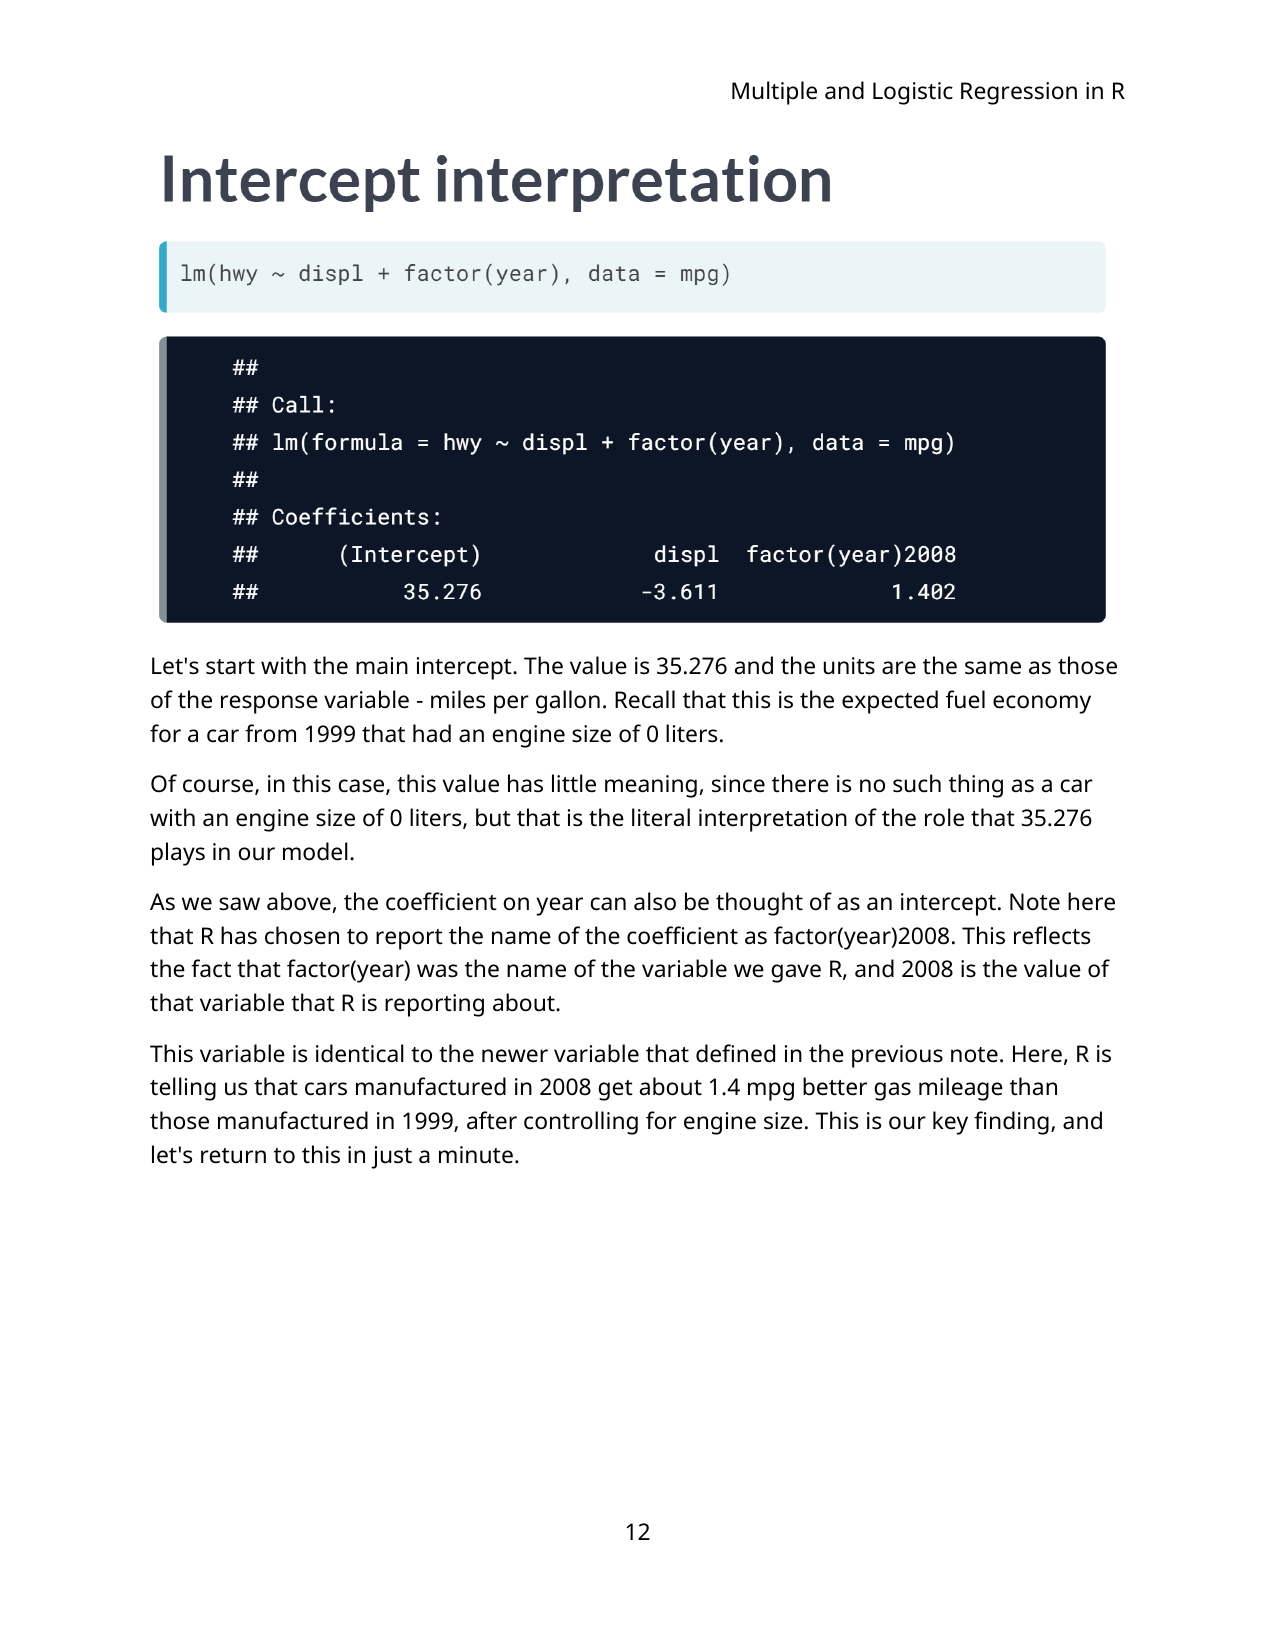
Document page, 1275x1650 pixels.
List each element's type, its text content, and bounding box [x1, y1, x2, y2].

text Of course, in this case, this value has little meaning, since there is no such thing as a car with an engine size of 0 liters, but that is the literal interpretation of the role that 35.276 plays in our model. [150, 768, 1125, 867]
picture [150, 150, 1125, 632]
text Let's start with the main intercept. The value is 35.276 and the units are the same as those of the response variable - miles per gallon. Recall that this is the expected fuel economy for a car from 1999 that had an engine size of 0 liters. [150, 650, 1125, 749]
text This variable is identical to the newer variable that defined in the previous note. Here, R is telling us that cars manufactured in 2008 get about 1.4 mpg better gas mileage than those manufactured in 1999, after controlling for engine size. This is our key finding, and let's return to this in just a minute. [150, 1038, 1125, 1170]
text As we saw above, the coefficient on year can also be thought of as an intercept. Note here that R has chosen to report the name of the coefficient as factor(year)2008. This reflects the fact that factor(year) was the name of the variable we gave R, and 2008 is the value of that variable that R is reporting about. [150, 886, 1125, 1018]
